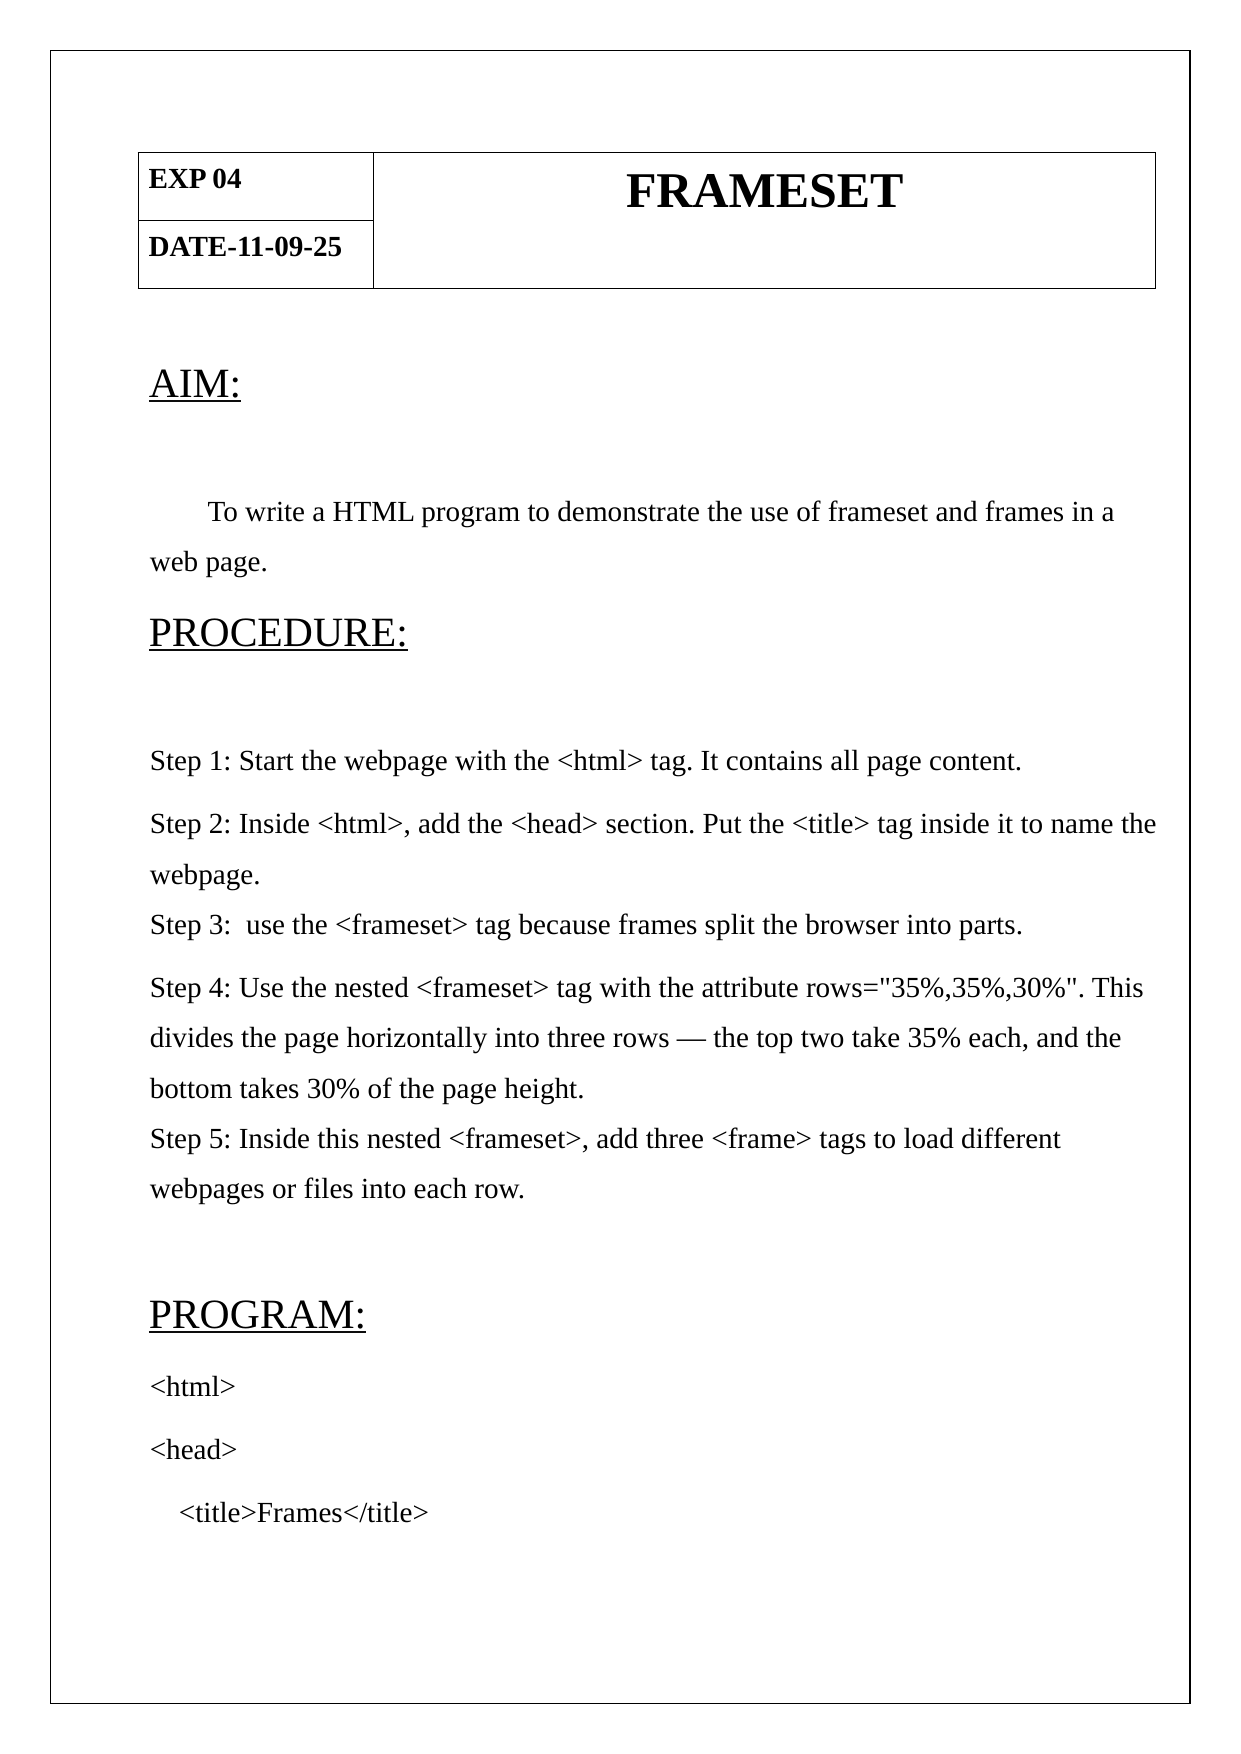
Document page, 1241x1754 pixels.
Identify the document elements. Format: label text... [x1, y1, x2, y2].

table_cell DATE-11-09-25 [139, 221, 373, 288]
text PROCEDURE: [148, 607, 1181, 655]
text To write a HTML program to demonstrate the use of frameset and frames in a web page. [149, 494, 1170, 578]
text <head> [149, 1432, 1170, 1466]
text <html> [149, 1369, 1170, 1403]
text Step 1: Start the webpage with the <html> tag. It contains all page content. [149, 743, 1170, 777]
text Step 3: use the <frameset> tag because frames split the browser into parts. [149, 907, 1170, 941]
text AIM: [148, 358, 1181, 406]
table_header EXP 04 [139, 153, 373, 220]
text Step 2: Inside <html>, add the <head> section. Put the <title> tag inside it to name the webpage. [149, 806, 1170, 890]
table_header FRAMESET [374, 153, 1155, 288]
text PROGRAM: [148, 1289, 1181, 1337]
text Step 5: Inside this nested <frameset>, add three <frame> tags to load different webpages or files into each row. [149, 1121, 1170, 1205]
text <title>Frames</title> [149, 1496, 1170, 1529]
text Step 4: Use the nested <frameset> tag with the attribute rows="35%,35%,30%". This divides the page horizontally into three rows — the top two take 35% each, and the bottom takes 30% of the page height. [149, 970, 1170, 1104]
